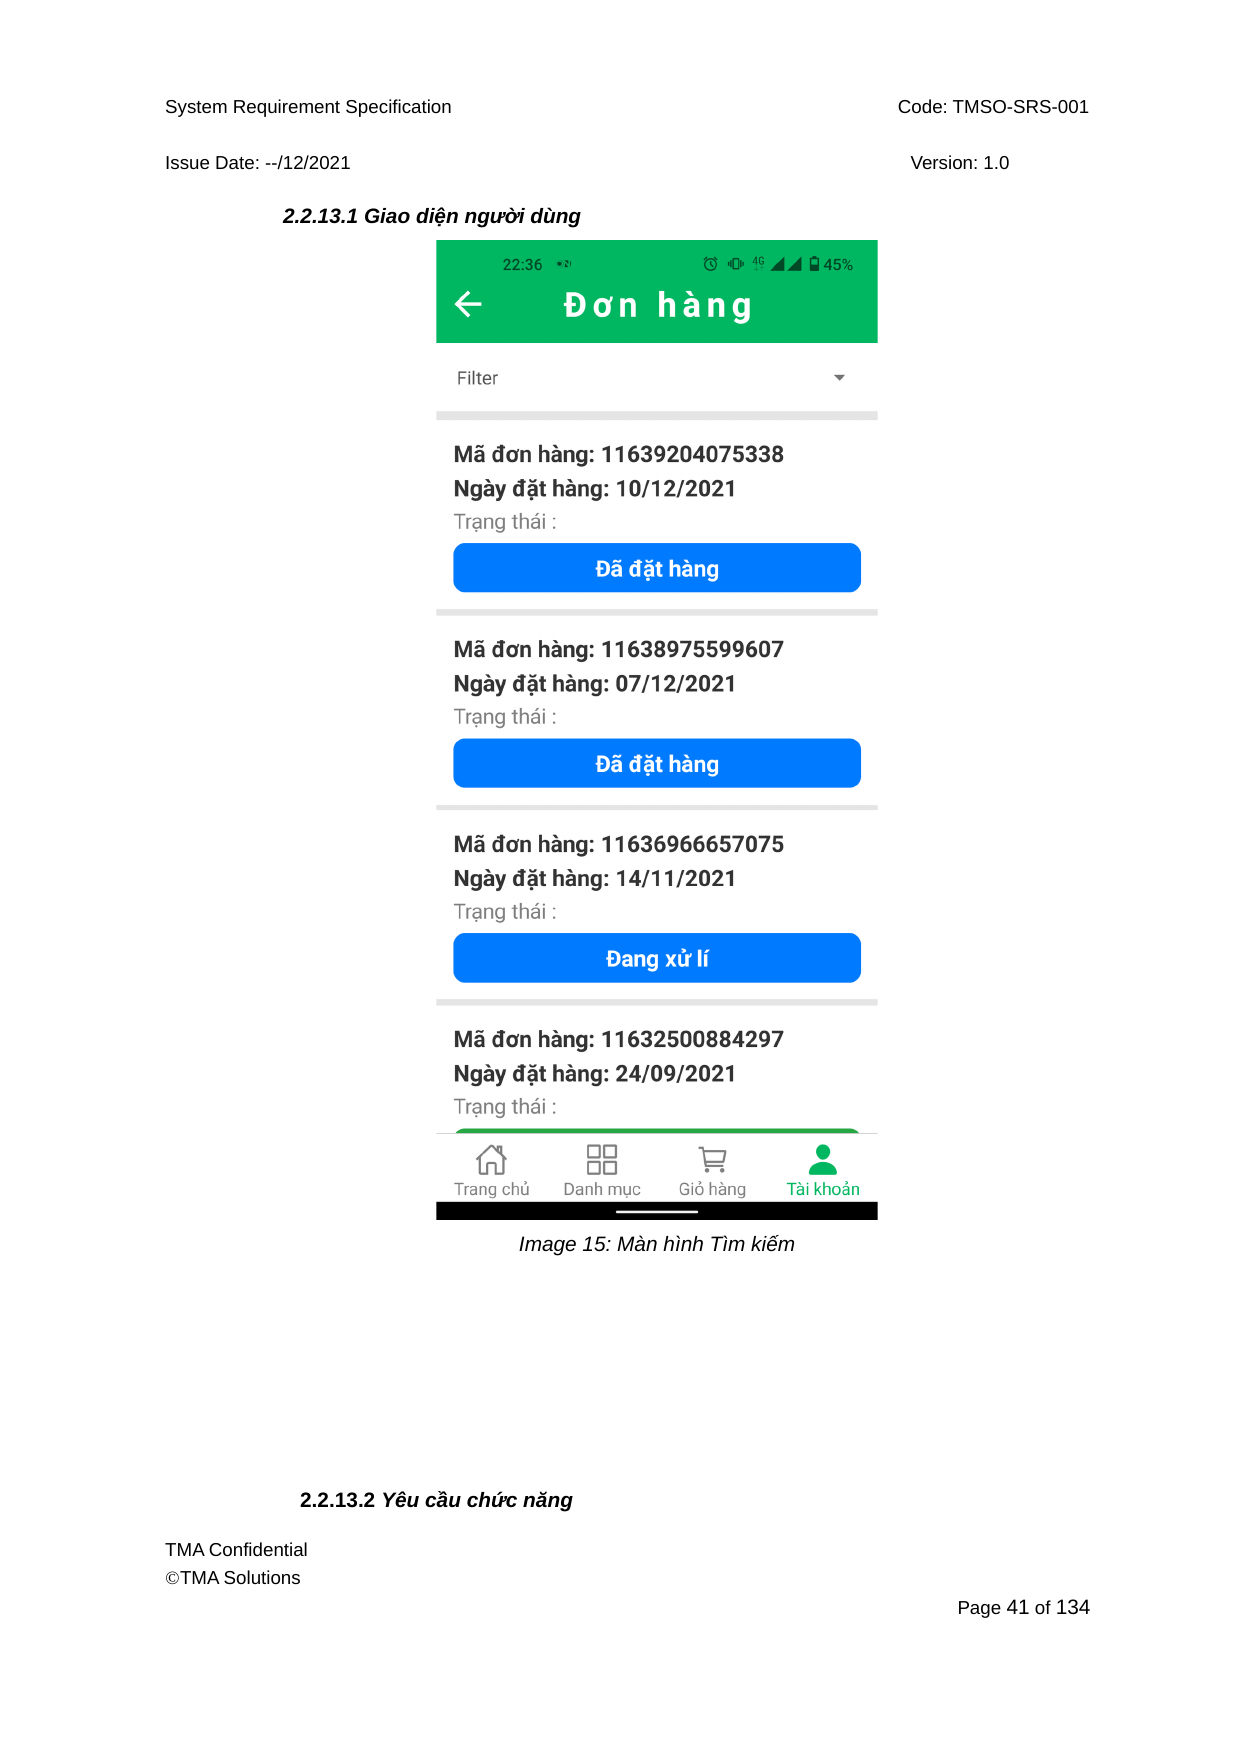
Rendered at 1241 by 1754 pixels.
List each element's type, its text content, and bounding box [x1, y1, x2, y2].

text Image 15: Màn hình Tìm kiếm [165, 1232, 1090, 1256]
picture [436, 240, 878, 1220]
text 2.2.13.1 Giao diện người dùng [150, 204, 1090, 228]
text 2.2.13.2 Yêu cầu chức năng [225, 1487, 1090, 1511]
